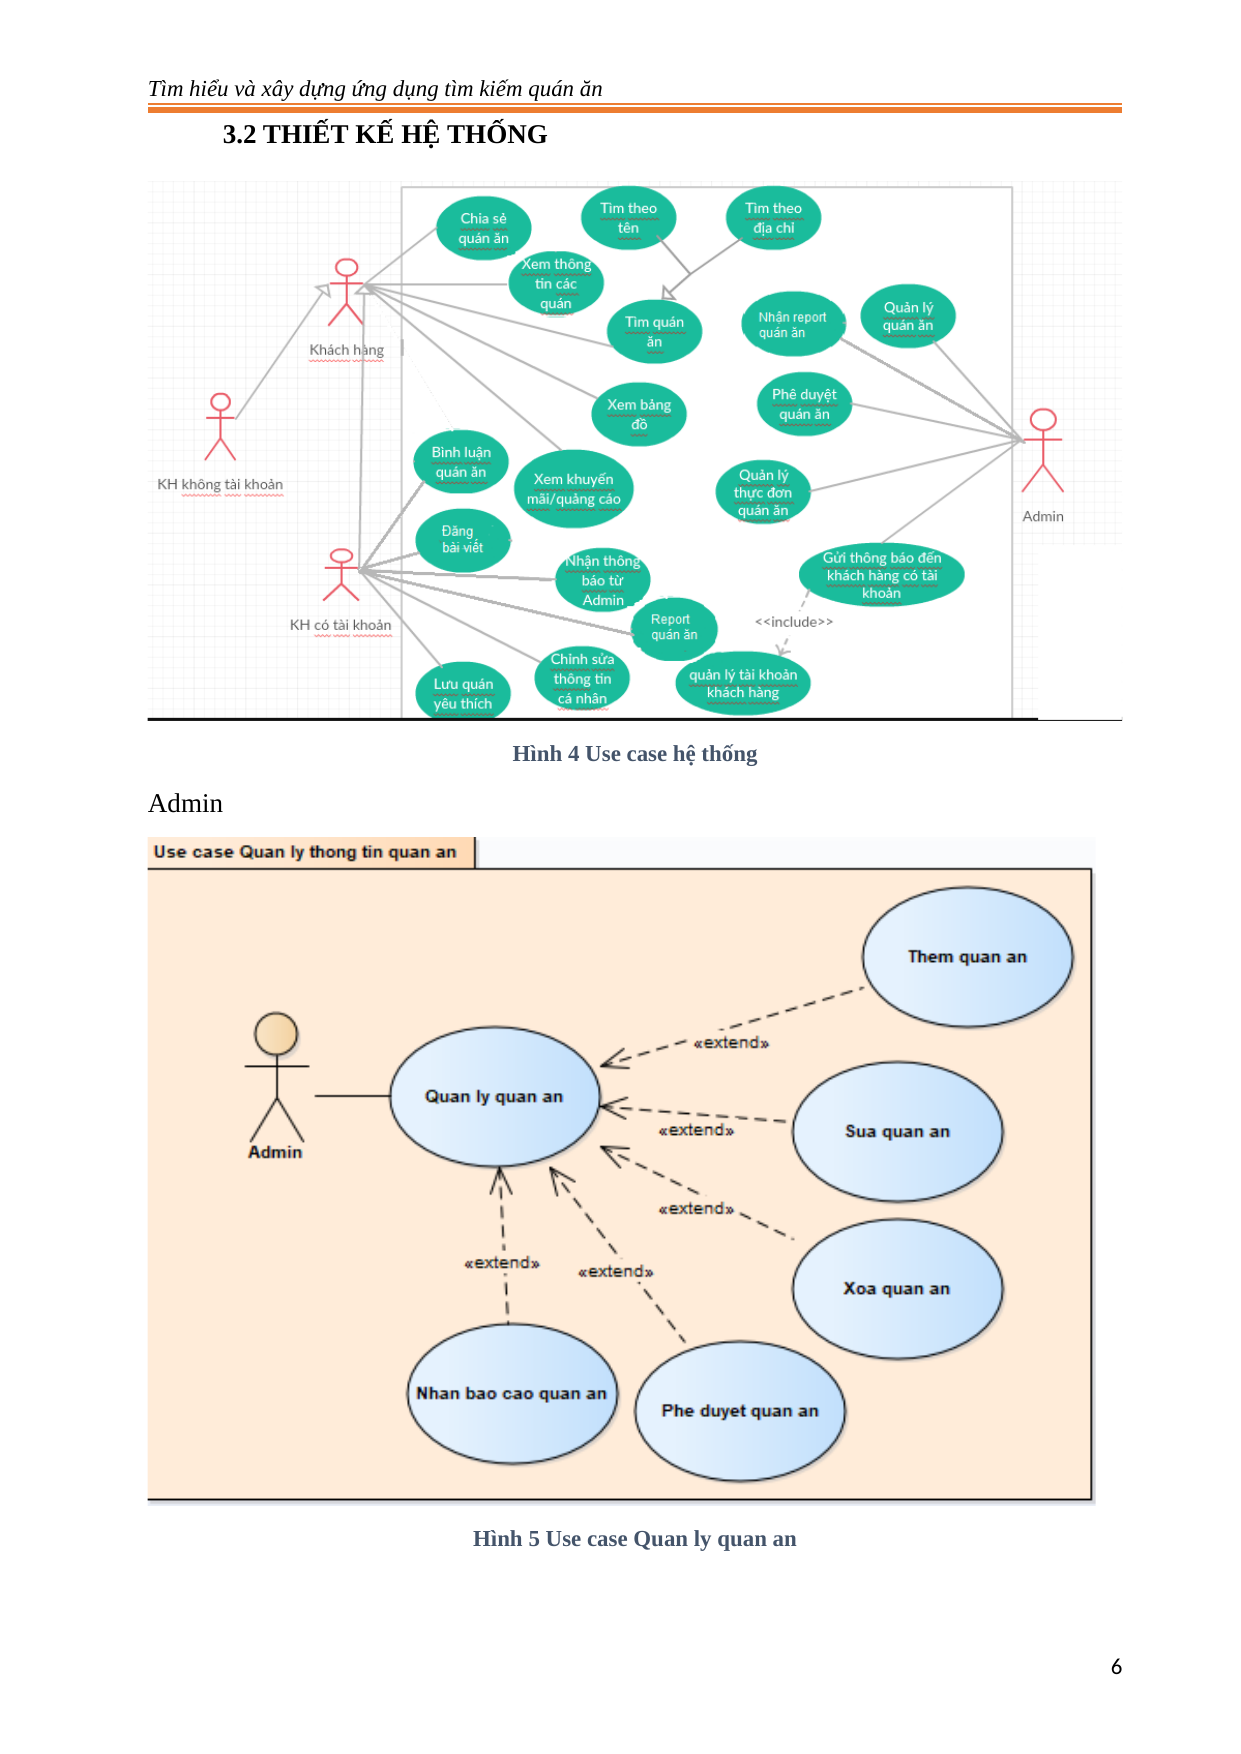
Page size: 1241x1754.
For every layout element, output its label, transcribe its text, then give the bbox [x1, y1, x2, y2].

picture [147, 181, 1123, 722]
picture [147, 837, 1096, 1506]
text Admin [148, 787, 1122, 819]
text Hình 5 Use case Quan ly quan an [148, 1525, 1122, 1551]
list THIẾT KẾ HỆ THỐNG [223, 118, 1122, 149]
text Hình 4 Use case hệ thống [148, 740, 1122, 767]
